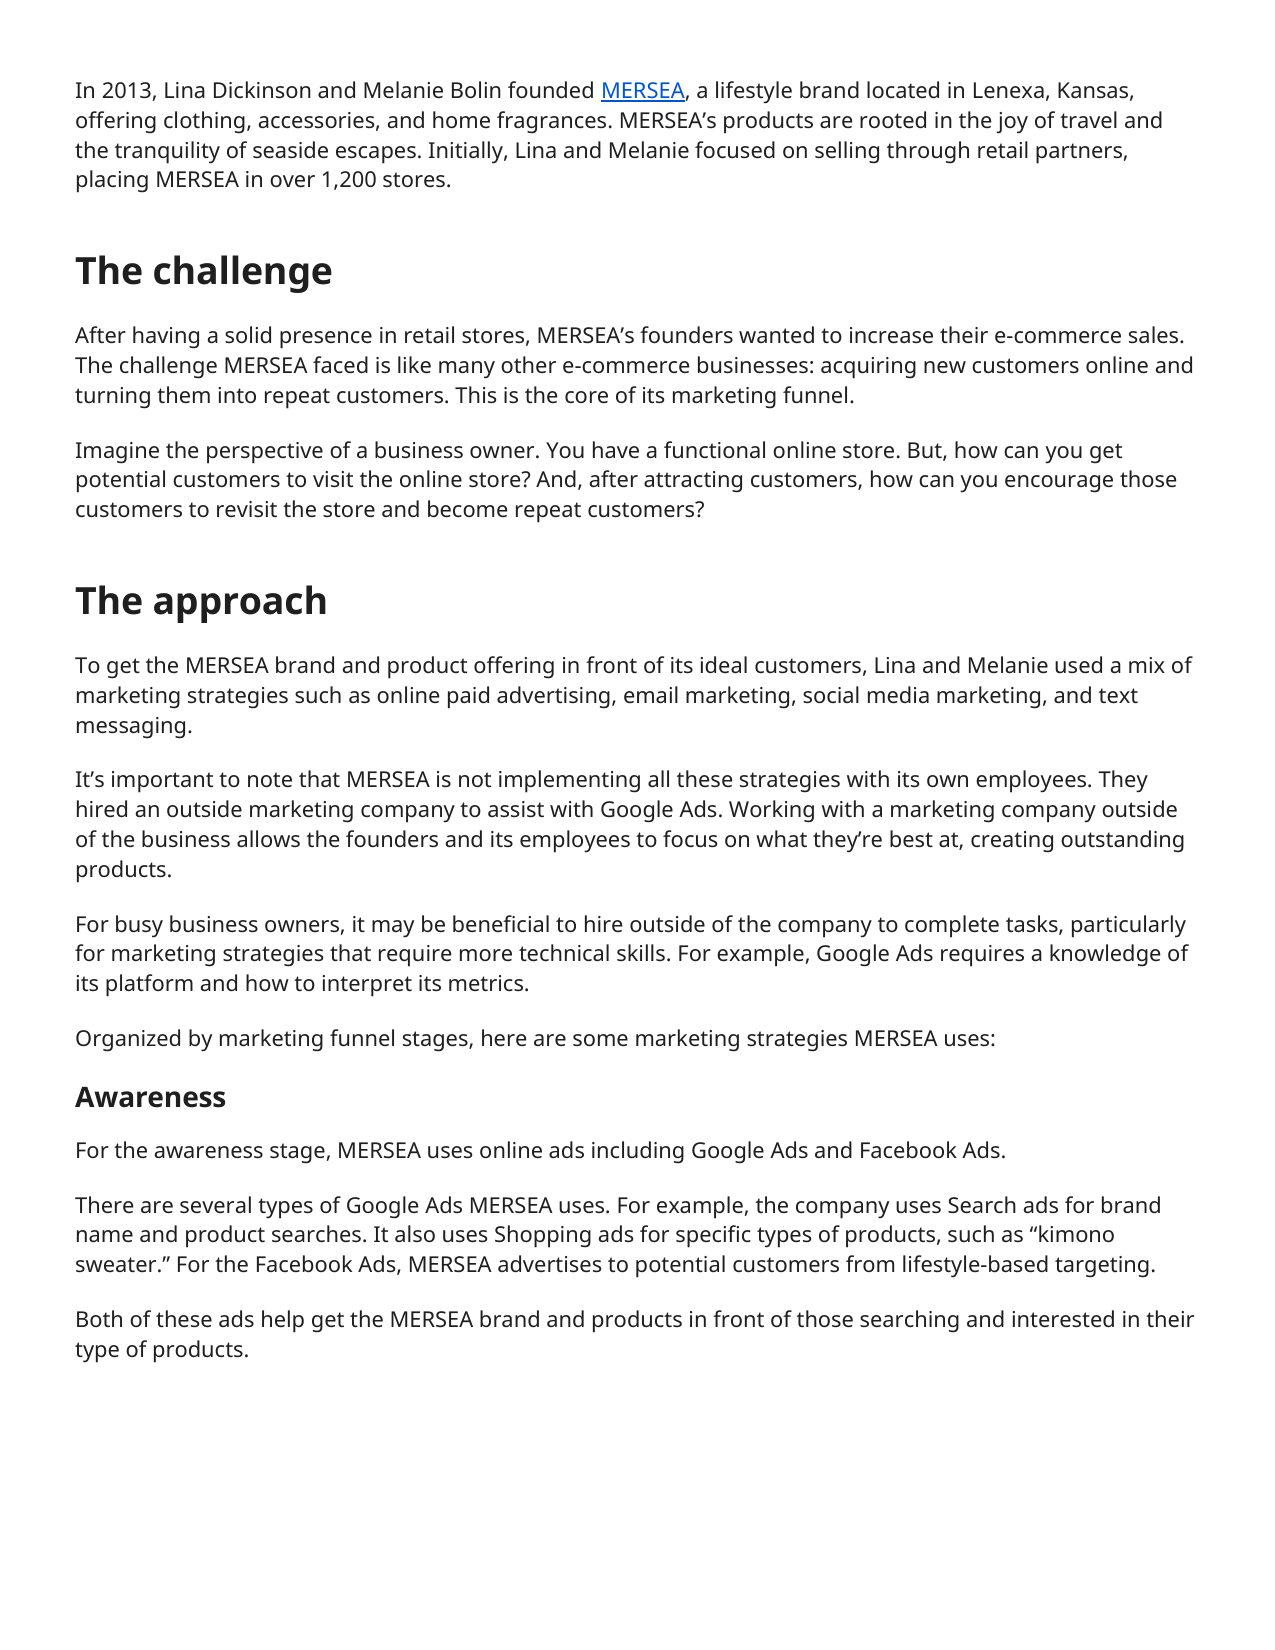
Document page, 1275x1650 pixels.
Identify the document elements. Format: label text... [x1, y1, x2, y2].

text For busy business owners, it may be beneficial to hire outside of the company to complete tasks, particularly for marketing strategies that require more technical skills. For example, Google Ads requires a knowledge of its platform and how to interpret its metrics. [75, 908, 1200, 998]
text Both of these ads help get the MERSEA brand and products in front of those searching and interested in their type of products. [75, 1304, 1200, 1363]
text It’s important to note that MERSEA is not implementing all these strategies with its own employees. They hired an outside marketing company to assist with Google Ads. Working with a marketing company outside of the business allows the founders and its employees to focus on what they’re best at, creating outstanding products. [75, 764, 1200, 883]
subtitle The challenge [75, 244, 1200, 295]
text For the awareness stage, MERSEA uses online ads including Google Ads and Facebook Ads. [75, 1135, 1200, 1164]
subtitle The approach [75, 574, 1200, 625]
text After having a solid presence in retail stores, MERSEA’s founders wanted to increase their e-commerce sales. The challenge MERSEA faced is like many other e-commerce businesses: acquiring new customers online and turning them into repeat customers. This is the core of its marketing funnel. [75, 320, 1200, 409]
text Organized by marketing funnel stages, here are some marketing strategies MERSEA uses: [75, 1023, 1200, 1053]
text To get the MERSEA brand and product offering in front of its ideal customers, Lina and Melanie used a mix of marketing strategies such as online paid advertising, email marketing, social media marketing, and text messaging. [75, 650, 1200, 739]
text There are several types of Google Ads MERSEA uses. For example, the company uses Search ads for brand name and product searches. It also uses Shopping ads for specific types of products, such as “kimono sweater.” For the Facebook Ads, MERSEA advertises to potential customers from lifestyle-based targeting. [75, 1189, 1200, 1279]
subtitle Awareness [75, 1078, 1200, 1116]
text Imagine the perspective of a business owner. You have a functional online store. But, how can you get potential customers to visit the online store? And, after attracting customers, how can you encourage those customers to revisit the store and become repeat customers? [75, 434, 1200, 524]
text In 2013, Lina Dickinson and Melanie Bolin founded MERSEA, a lifestyle brand located in Lenexa, Kansas, offering clothing, accessories, and home fragrances. MERSEA’s products are rooted in the joy of travel and the tranquility of seaside escapes. Initially, Lina and Melanie focused on selling through retail partners, placing MERSEA in over 1,200 stores. [75, 75, 1200, 194]
